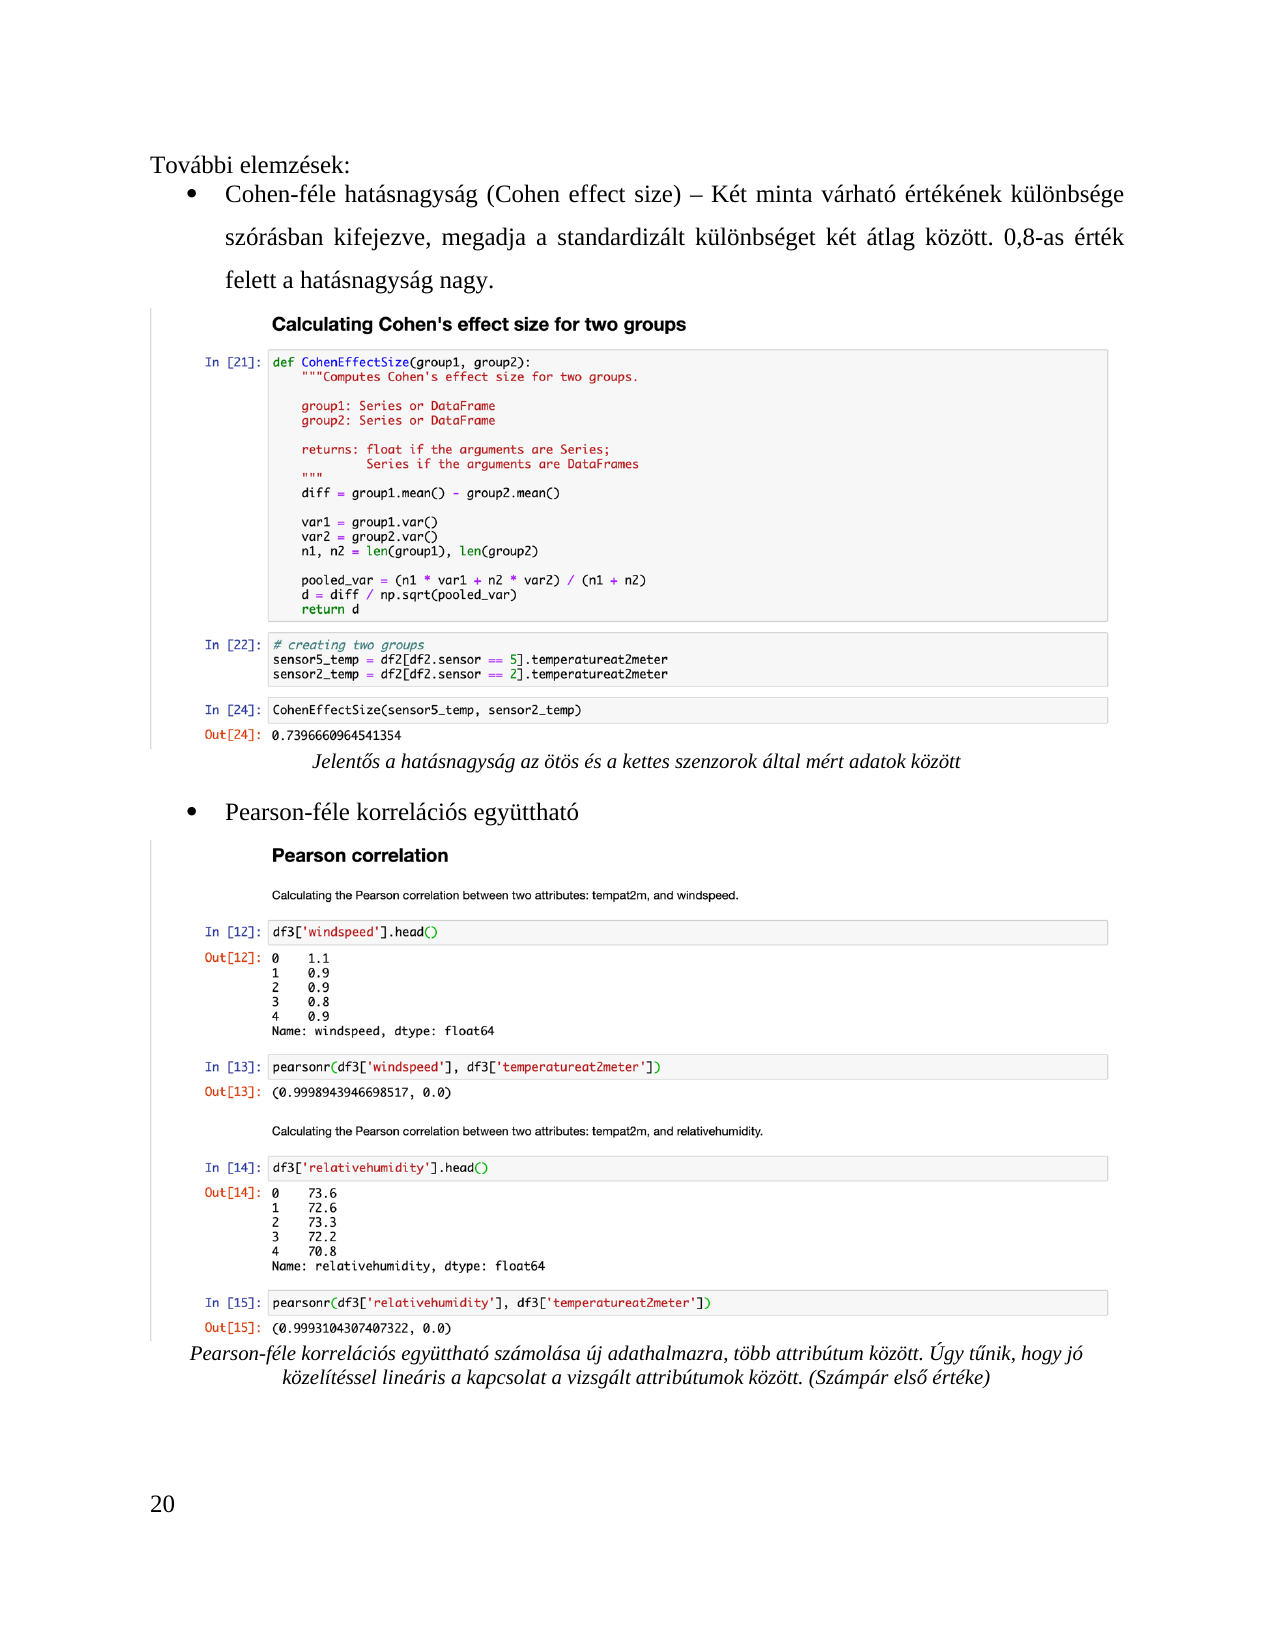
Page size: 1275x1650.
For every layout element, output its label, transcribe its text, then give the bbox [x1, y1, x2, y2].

list Cohen-féle hatásnagyság (Cohen effect size) – Két minta várható értékének különbsége szórásban kifejezve, megadja a standardizált különbséget két átlag között. 0,8-as érték felett a hatásnagyság nagy. [187, 179, 1125, 294]
list Pearson-féle korrelációs együttható [187, 797, 1125, 826]
picture [150, 308, 1125, 749]
text Pearson-féle korrelációs együttható számolása új adathalmazra, több attribútum között. Úgy tűnik, hogy jó közelítéssel lineáris a kapcsolat a vizsgált attribútumok között. (Számpár első értéke) [150, 1341, 1125, 1389]
text Jelentős a hatásnagyság az ötös és a kettes szenzorok által mért adatok között [150, 749, 1125, 773]
text További elemzések: [150, 150, 1125, 179]
picture [150, 840, 1125, 1341]
